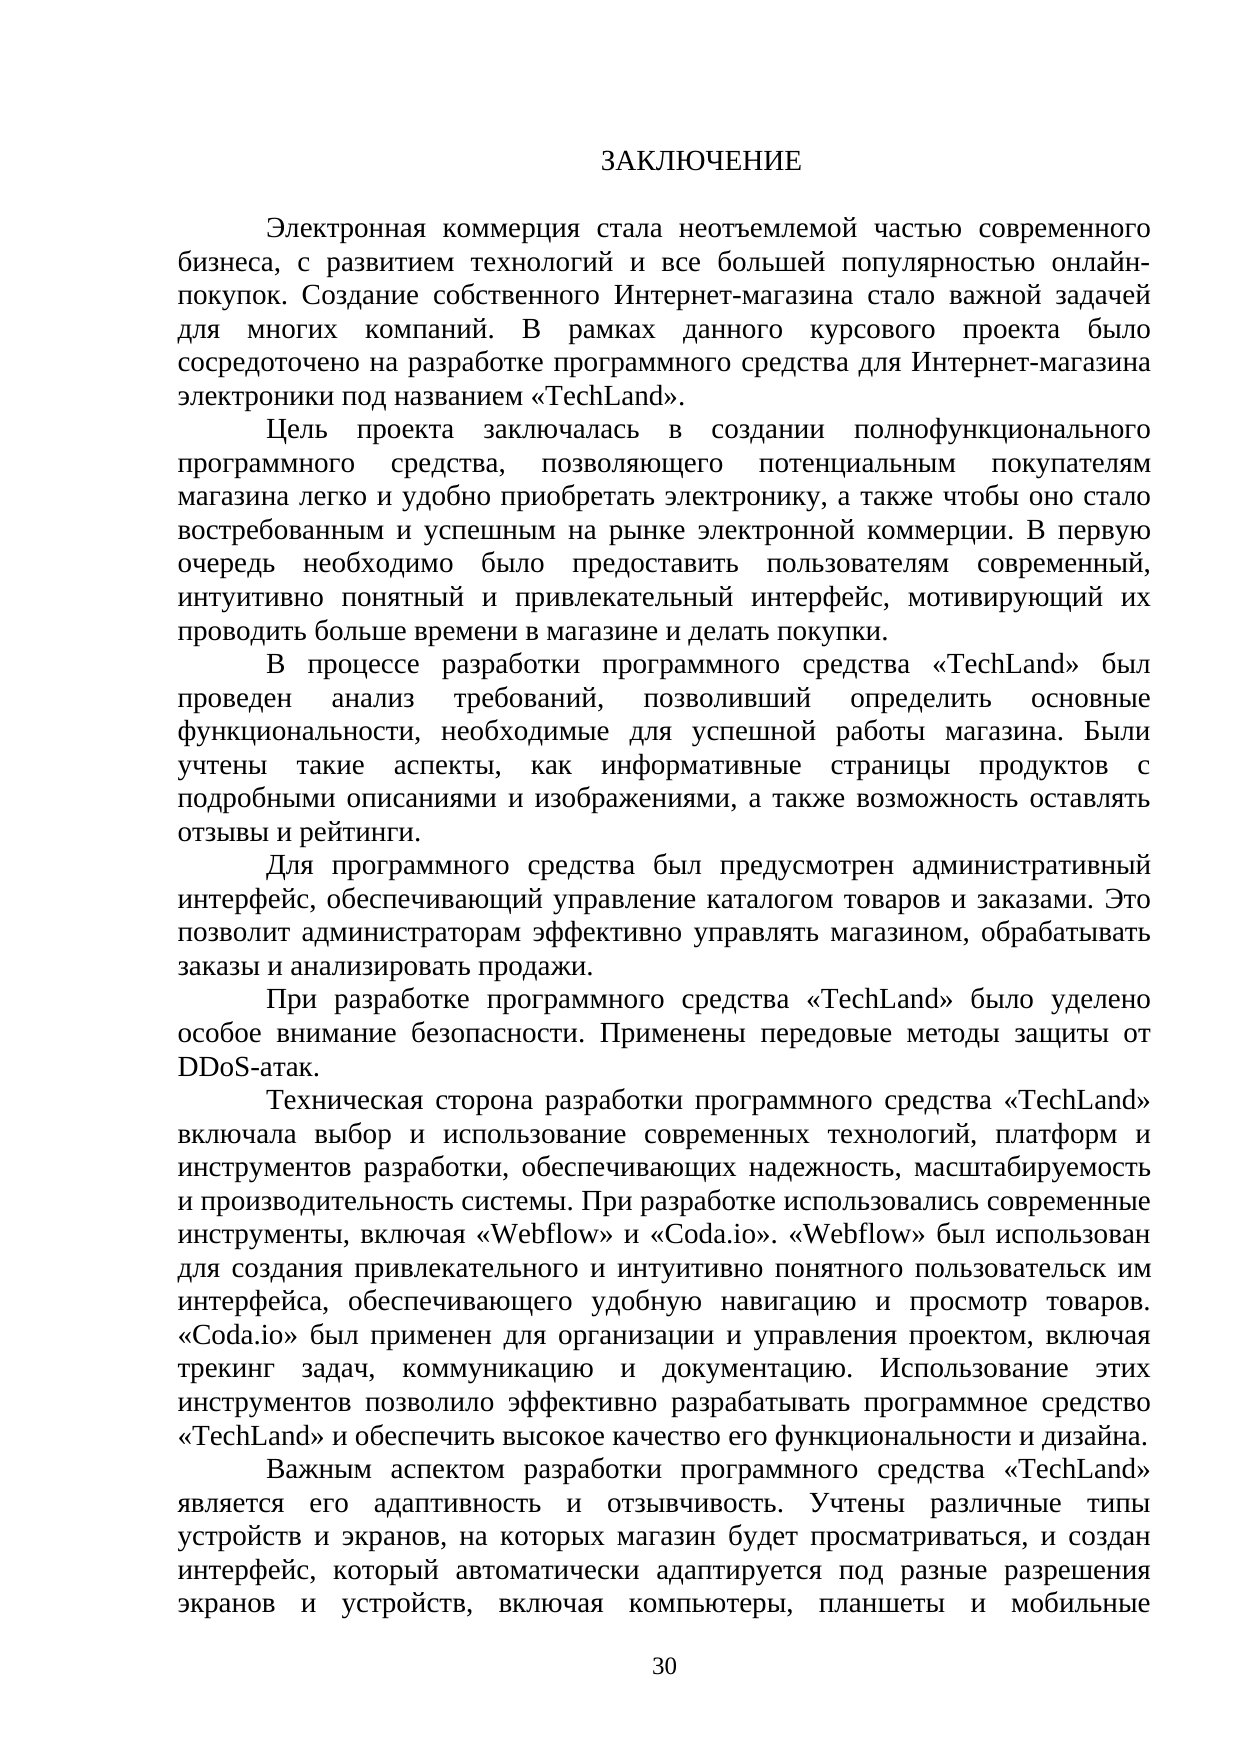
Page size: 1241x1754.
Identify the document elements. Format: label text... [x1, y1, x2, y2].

text Техническая сторона разработки программного средства «TechLand» включала выбор и использование современных технологий, платформ и инструментов разработки, обеспечивающих надежность, масштабируемость и производительность системы. При разработке использовались современные инструменты, включая «Webflow» и «Coda.io». «Webflow» был использован для создания привлекательного и интуитивно понятного пользовательск им интерфейса, обеспечивающего удобную навигацию и просмотр товаров. «Coda.io» был применен для организации и управления проектом, включая трекинг задач, коммуникацию и документацию. Использование этих инструментов позволило эффективно разрабатывать программное средство «TechLand» и обеспечить высокое качество его функциональности и дизайна. [177, 1082, 1152, 1451]
subtitle ЗАКЛЮЧЕНИЕ [177, 143, 1152, 177]
text При разработке программного средства «TechLand» было уделено особое внимание безопасности. Применены передовые методы защиты от DDoS-атак. [177, 982, 1152, 1082]
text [177, 1451, 1152, 1619]
text Цель проекта заключалась в создании полнофункционального программного средства, позволяющего потенциальным покупателям магазина легко и удобно приобретать электронику, а также чтобы оно стало востребованным и успешным на рынке электронной коммерции. В первую очередь необходимо было предоставить пользователям современный, интуитивно понятный и привлекательный интерфейс, мотивирующий их проводить больше времени в магазине и делать покупки. [177, 411, 1152, 646]
text Электронная коммерция стала неотъемлемой частью современного бизнеса, с развитием технологий и все большей популярностью онлайн-покупок. Создание собственного Интернет-магазина стало важной задачей для многих компаний. В рамках данного курсового проекта было сосредоточено на разработке программного средства для Интернет-магазина электроники под названием «TechLand». [177, 210, 1152, 411]
text В процессе разработки программного средства «TechLand» был проведен анализ требований, позволивший определить основные функциональности, необходимые для успешной работы магазина. Были учтены такие аспекты, как информативные страницы продуктов с подробными описаниями и изображениями, а также возможность оставлять отзывы и рейтинги. [177, 646, 1152, 847]
text Для программного средства был предусмотрен административный интерфейс, обеспечивающий управление каталогом товаров и заказами. Это позволит администраторам эффективно управлять магазином, обрабатывать заказы и анализировать продажи. [177, 847, 1152, 982]
